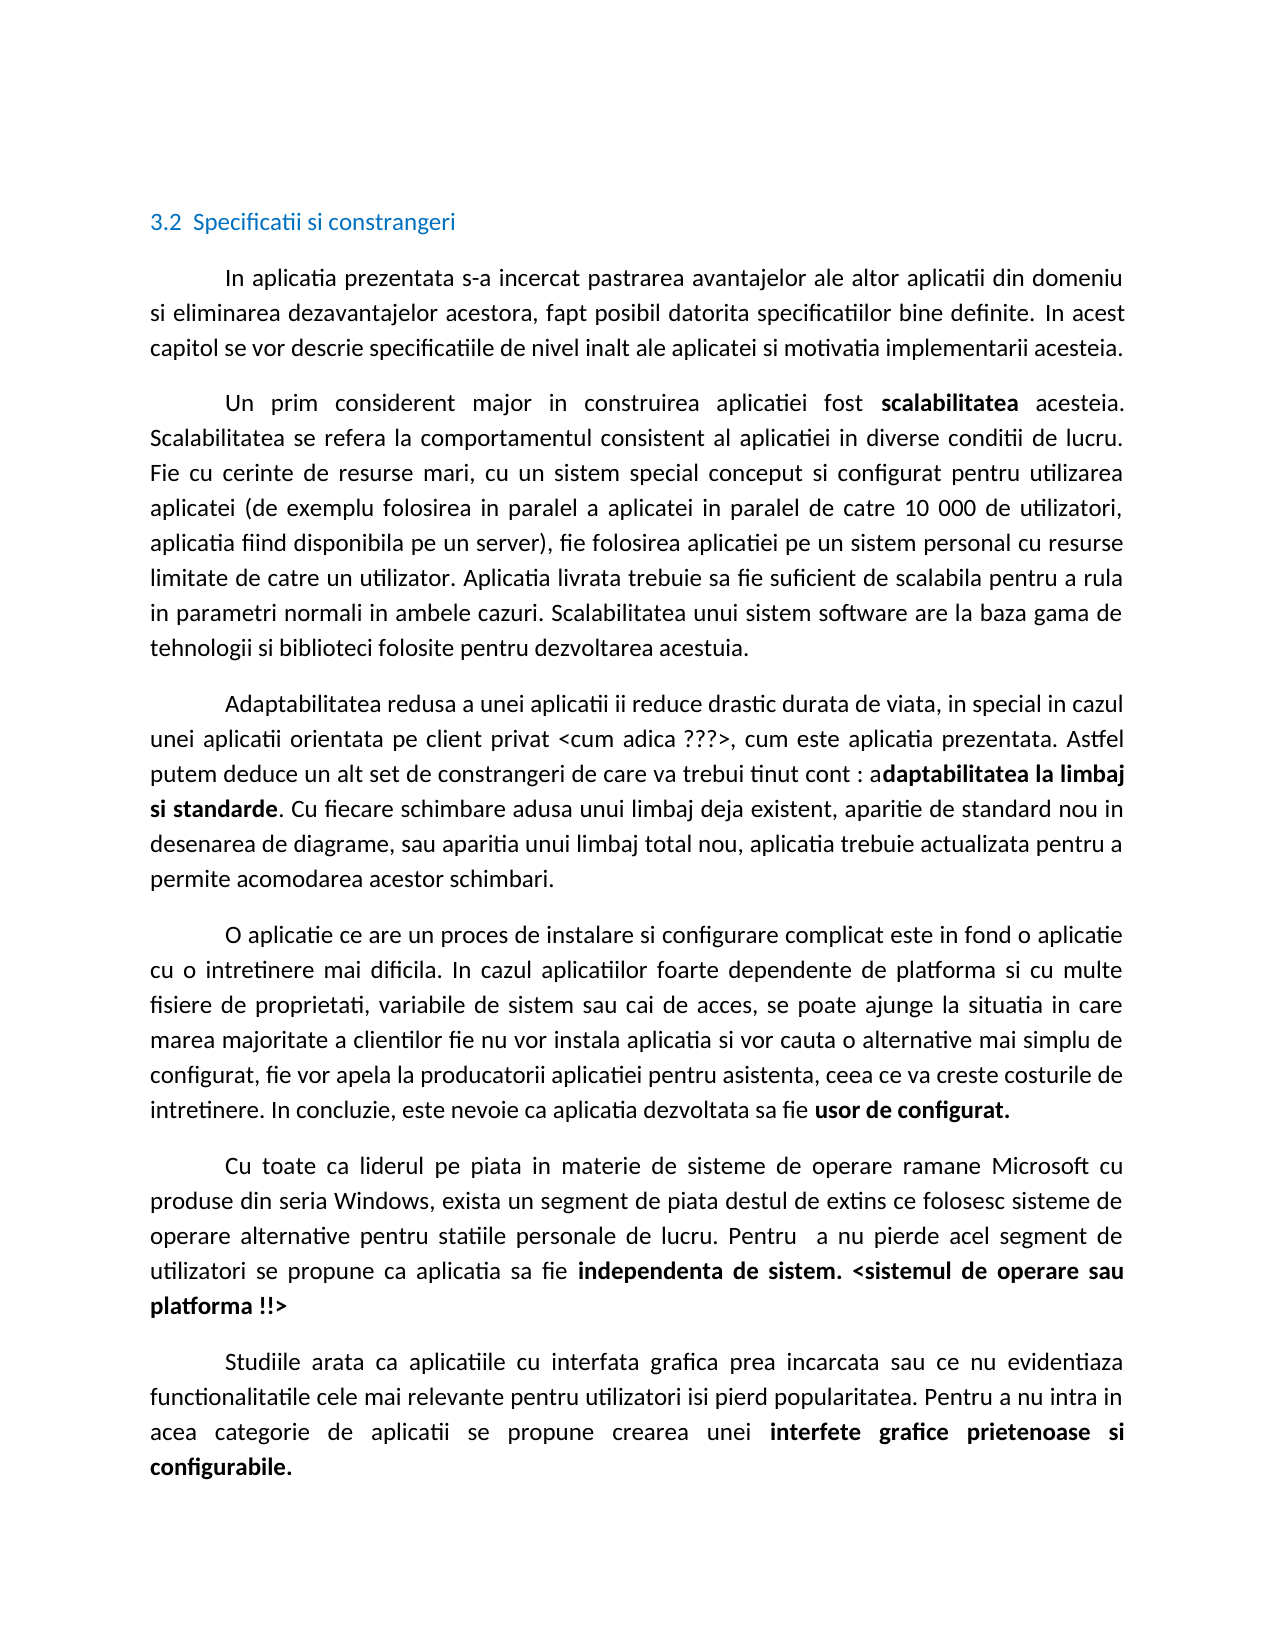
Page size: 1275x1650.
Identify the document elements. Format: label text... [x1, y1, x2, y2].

text Un prim considerent major in construirea aplicatiei fost scalabilitatea acesteia. Scalabilitatea se refera la comportamentul consistent al aplicatiei in diverse conditii de lucru. Fie cu cerinte de resurse mari, cu un sistem special conceput si configurat pentru utilizarea aplicatei (de exemplu folosirea in paralel a aplicatei in paralel de catre 10 000 de utilizatori, aplicatia fiind disponibila pe un server), fie folosirea aplicatiei pe un sistem personal cu resurse limitate de catre un utilizator. Aplicatia livrata trebuie sa fie suficient de scalabila pentru a rula in parametri normali in ambele cazuri. Scalabilitatea unui sistem software are la baza gama de tehnologii si biblioteci folosite pentru dezvoltarea acestuia. [150, 387, 1125, 663]
text O aplicatie ce are un proces de instalare si configurare complicat este in fond o aplicatie cu o intretinere mai dificila. In cazul aplicatiilor foarte dependente de platforma si cu multe fisiere de proprietati, variabile de sistem sau cai de acces, se poate ajunge la situatia in care marea majoritate a clientilor fie nu vor instala aplicatia si vor cauta o alternative mai simplu de configurat, fie vor apela la producatorii aplicatiei pentru asistenta, ceea ce va creste costurile de intretinere. In concluzie, este nevoie ca aplicatia dezvoltata sa fie usor de configurat. [150, 919, 1125, 1125]
text Studiile arata ca aplicatiile cu interfata grafica prea incarcata sau ce nu evidentiaza functionalitatile cele mai relevante pentru utilizatori isi pierd popularitatea. Pentru a nu intra in acea categorie de aplicatii se propune crearea unei interfete grafice prietenoase si configurabile. [150, 1346, 1125, 1481]
text In aplicatia prezentata s-a incercat pastrarea avantajelor ale altor aplicatii din domeniu si eliminarea dezavantajelor acestora, fapt posibil datorita specificatiilor bine definite. In acest capitol se vor descrie specificatiile de nivel inalt ale aplicatei si motivatia implementarii acesteia. [150, 262, 1125, 362]
text Cu toate ca liderul pe piata in materie de sisteme de operare ramane Microsoft cu produse din seria Windows, exista un segment de piata destul de extins ce folosesc sisteme de operare alternative pentru statiile personale de lucru. Pentru a nu pierde acel segment de utilizatori se propune ca aplicatia sa fie independenta de sistem. <sistemul de operare sau platforma !!> [150, 1150, 1125, 1321]
text Adaptabilitatea redusa a unei aplicatii ii reduce drastic durata de viata, in special in cazul unei aplicatii orientata pe client privat <cum adica ???>, cum este aplicatia prezentata. Astfel putem deduce un alt set de constrangeri de care va trebui tinut cont : adaptabilitatea la limbaj si standarde. Cu fiecare schimbare adusa unui limbaj deja existent, aparitie de standard nou in desenarea de diagrame, sau aparitia unui limbaj total nou, aplicatia trebuie actualizata pentru a permite acomodarea acestor schimbari. [150, 688, 1125, 894]
text 3.2 Specificatii si constrangeri [150, 206, 1125, 236]
